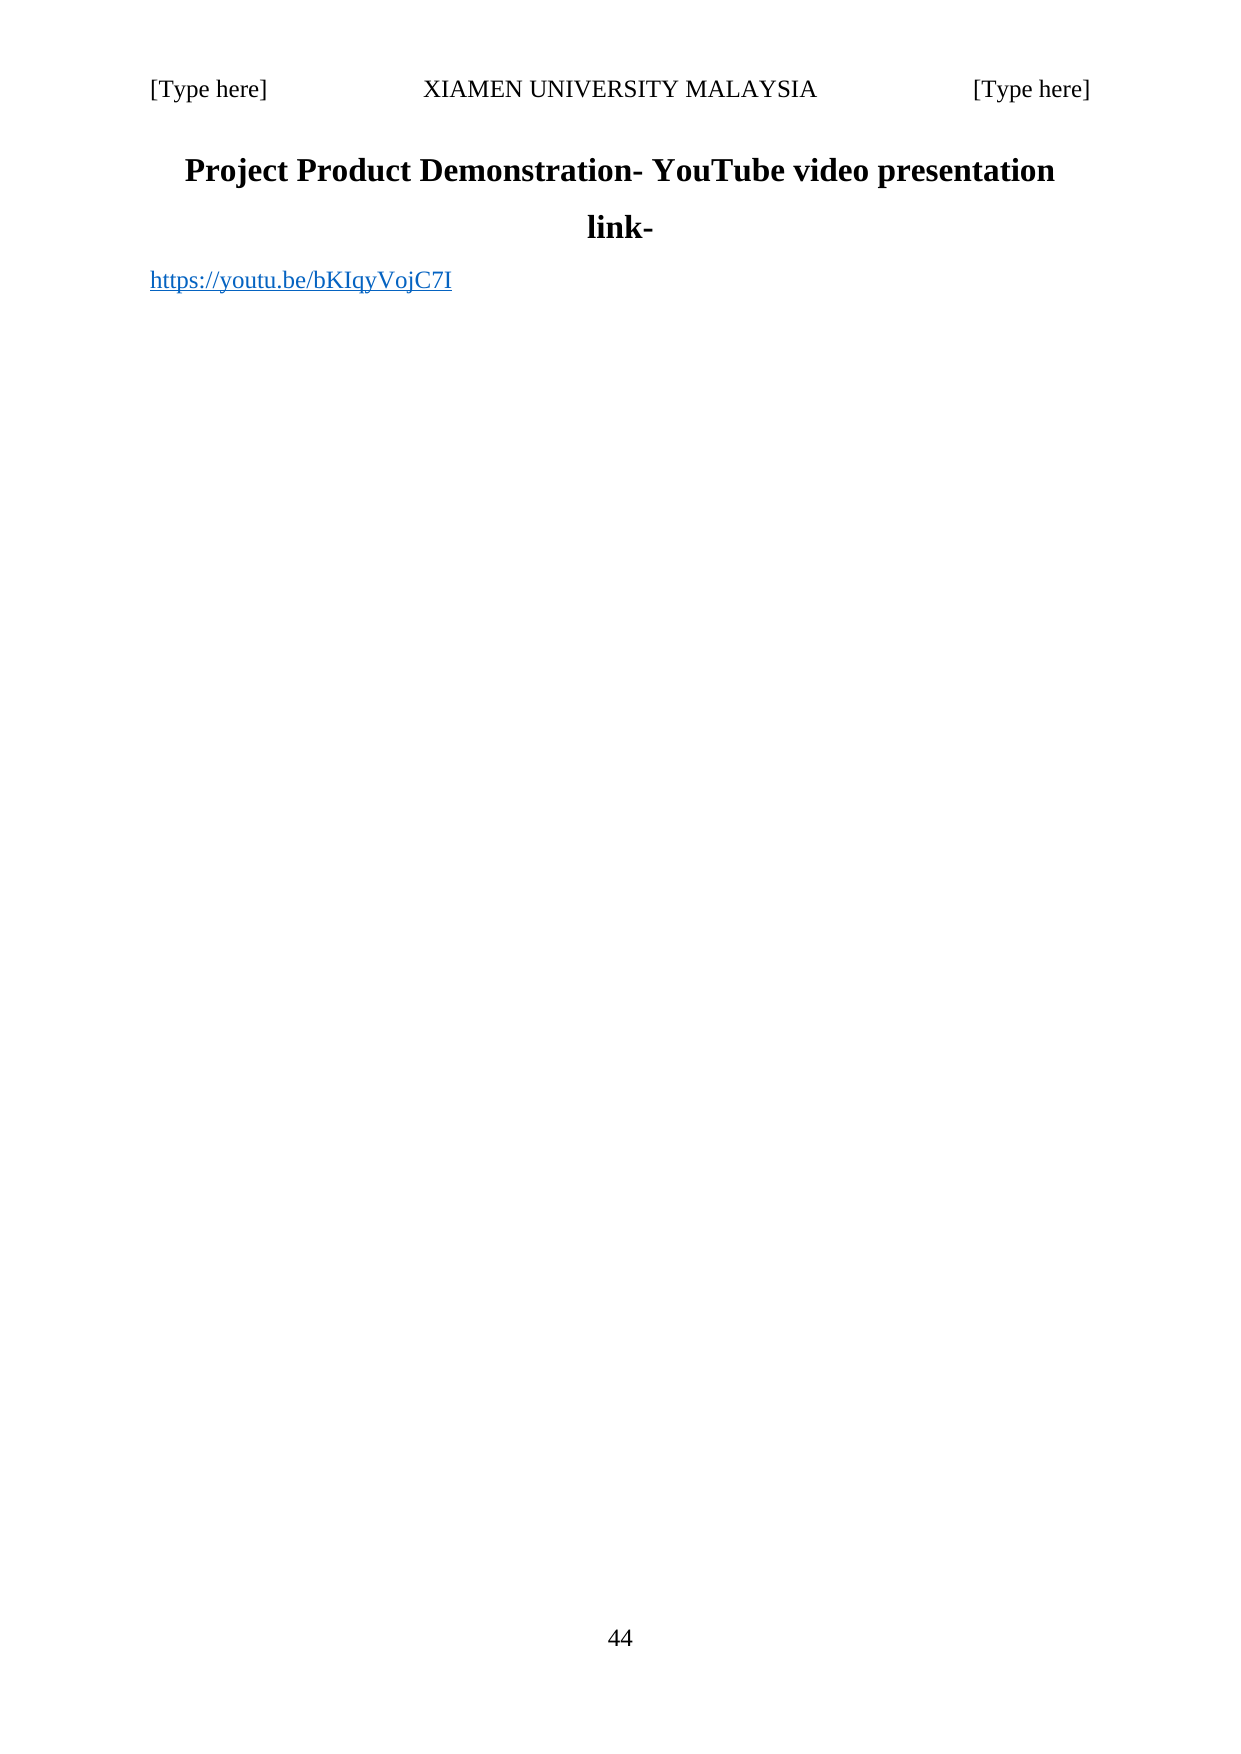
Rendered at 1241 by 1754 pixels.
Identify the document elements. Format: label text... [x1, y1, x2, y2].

text https://youtu.be/bKIqyVojC7I [150, 265, 1090, 294]
subtitle Project Product Demonstration- YouTube video presentation link- [150, 150, 1090, 246]
